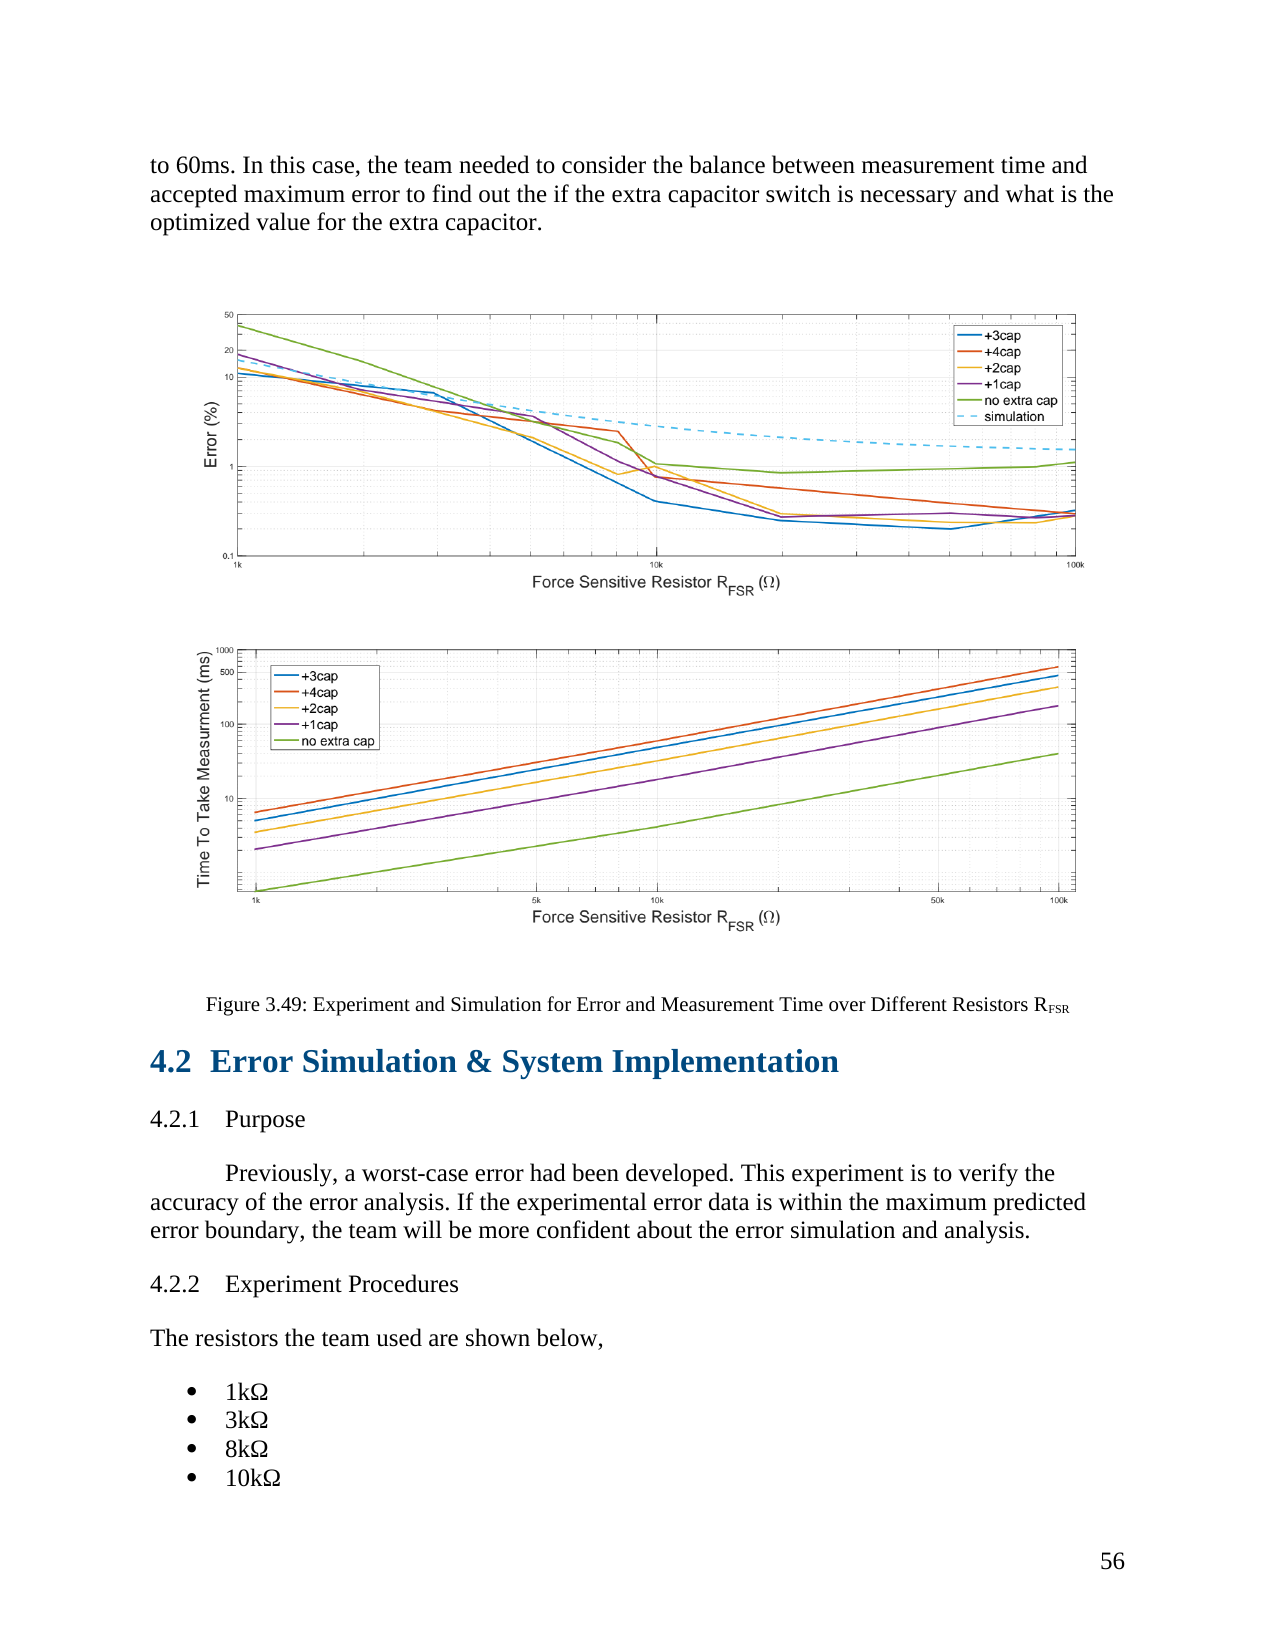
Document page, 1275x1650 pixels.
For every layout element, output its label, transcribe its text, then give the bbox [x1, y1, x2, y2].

subtitle Purpose [150, 1104, 1125, 1133]
subtitle Experiment Procedures [150, 1269, 1125, 1298]
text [150, 150, 1125, 236]
list 10kΩ [187, 1463, 1125, 1492]
list 1kΩ [187, 1377, 1125, 1406]
list 3kΩ [187, 1406, 1125, 1434]
list 8kΩ [187, 1434, 1125, 1463]
text The resistors the team used are shown below, [150, 1323, 1125, 1352]
subtitle Error Simulation & System Implementation [150, 1041, 1125, 1079]
text Previously, a worst-case error had been developed. This experiment is to verify the accuracy of the error analysis. If the experimental error data is within the maximum predicted error boundary, the team will be more confident about the error simulation and analysis. [150, 1158, 1125, 1244]
